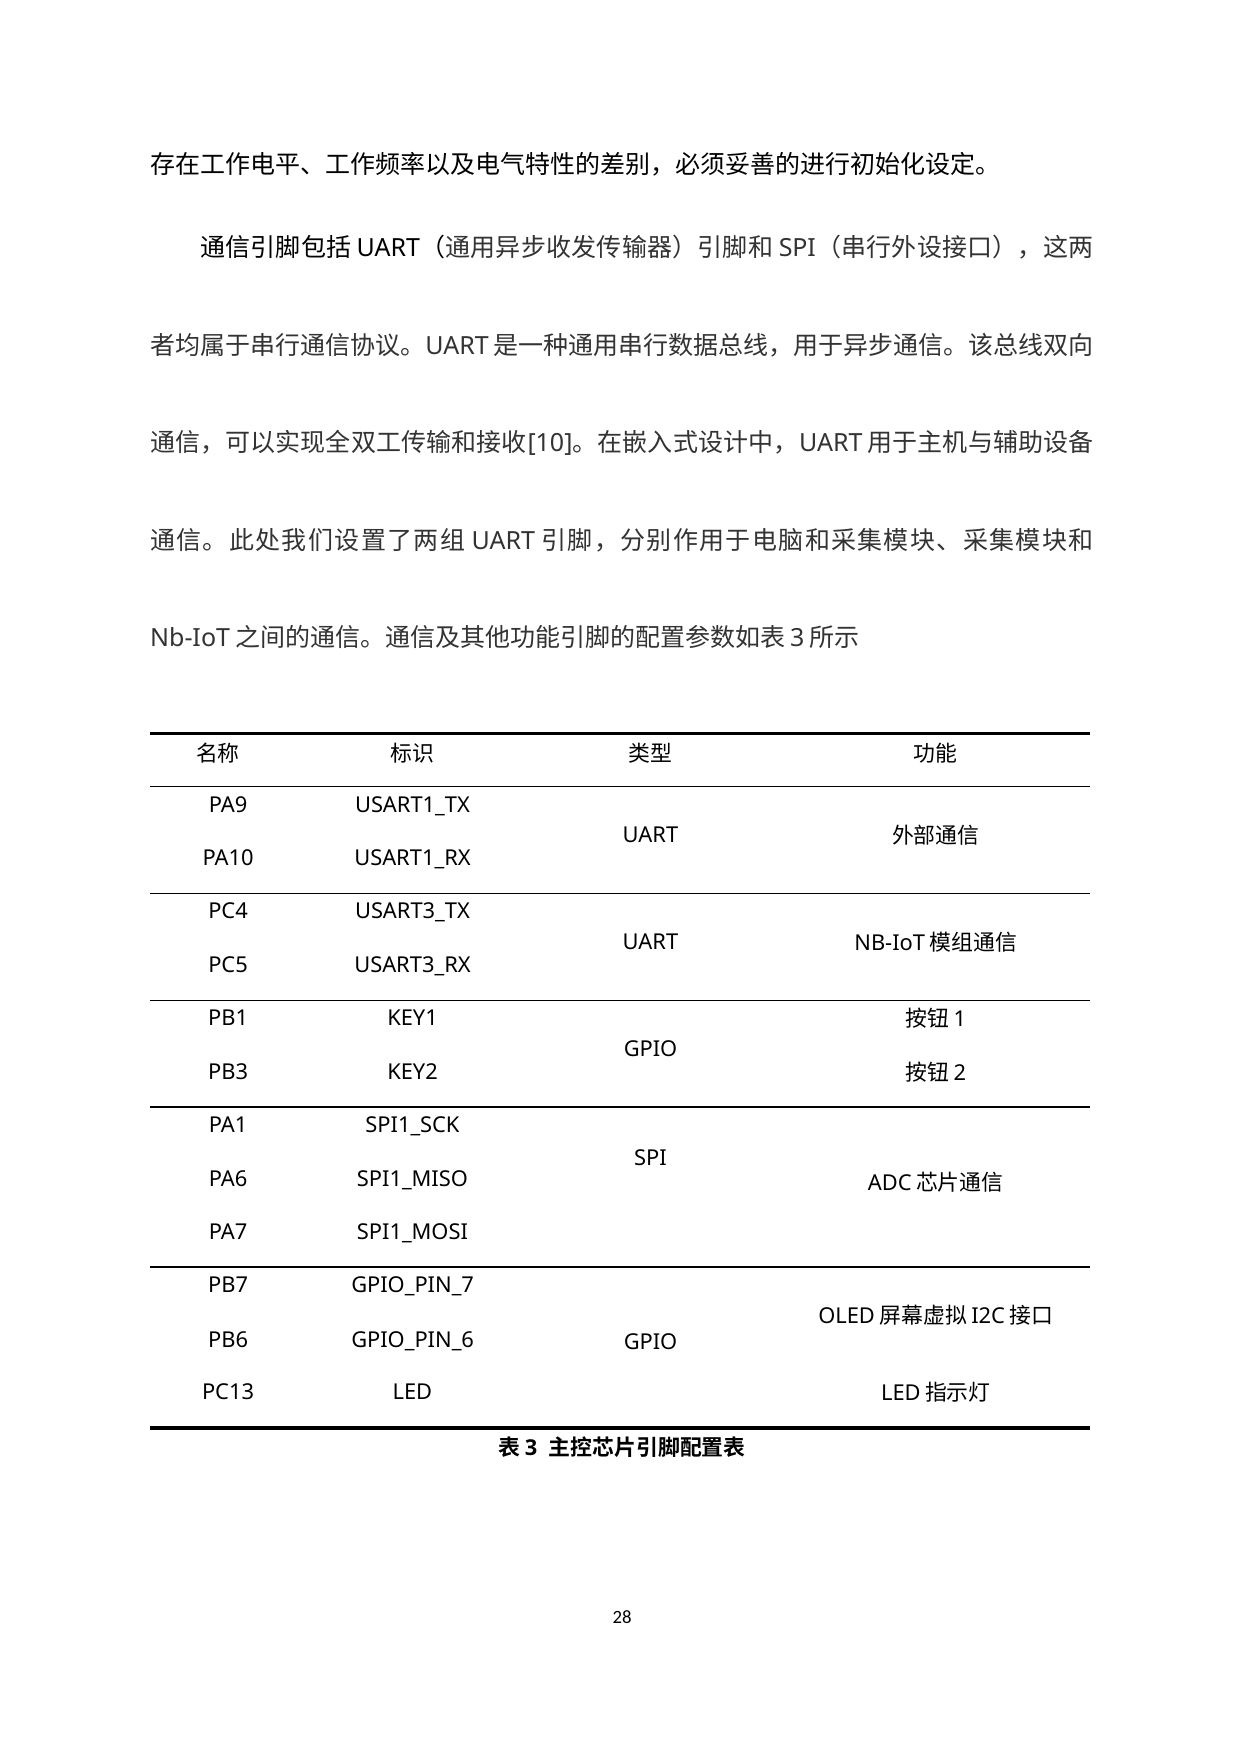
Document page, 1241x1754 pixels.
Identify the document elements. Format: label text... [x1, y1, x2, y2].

table_cell 按钮2 [744, 1053, 1089, 1106]
table_cell PB7 [150, 1268, 268, 1320]
table_cell PA10 [150, 839, 268, 893]
table_cell NB-IoT模组通信 [744, 894, 1089, 1000]
table_cell USART3_RX [268, 946, 519, 1000]
table_cell PB3 [150, 1053, 268, 1106]
table_header 功能 [744, 735, 1089, 786]
table_header 标识 [268, 735, 519, 786]
table_cell GPIO_PIN_6 [268, 1320, 519, 1373]
table_cell KEY2 [268, 1053, 519, 1106]
table_cell PC13 [150, 1373, 268, 1426]
table_cell GPIO_PIN_7 [268, 1268, 519, 1320]
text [150, 130, 1094, 195]
text 通信引脚包括UART（通用异步收发传输器）引脚和SPI（串行外设接口），这两者均属于串行通信协议。UART是一种通用串行数据总线，用于异步通信。该总线双向通信，可以实现全双工传输和接收[10]。在嵌入式设计中，UART用于主机与辅助设备通信。此处我们设置了两组UART引脚，分别作用于电脑和采集模块、采集模块和Nb-IoT之间的通信。通信及其他功能引脚的配置参数如表3所示 [150, 213, 1094, 523]
table_cell PC5 [150, 946, 268, 1000]
table_cell PA7 [150, 1213, 268, 1266]
table_header 类型 [519, 735, 744, 786]
table_cell USART1_RX [268, 839, 519, 893]
table_cell GPIO [519, 1268, 744, 1426]
table_cell 按钮1 [744, 1001, 1089, 1053]
table_cell PA6 [150, 1160, 268, 1213]
table_cell SPI1_MOSI [268, 1213, 519, 1266]
table_cell KEY1 [268, 1001, 519, 1053]
table_cell PC4 [150, 894, 268, 946]
table_cell PB6 [150, 1320, 268, 1373]
table_cell UART [519, 787, 744, 893]
table_cell GPIO [519, 1001, 744, 1106]
table_cell LED指示灯 [744, 1373, 1089, 1426]
text 通信引脚包括UART（通用异步收发传输器）引脚和SPI（串行外设接口），这两者均属于串行通信协议。UART是一种通用串行数据总线，用于异步通信。该总线双向通信，可以实现全双工传输和接收[10]。在嵌入式设计中，UART用于主机与辅助设备通信。此处我们设置了两组UART引脚，分别作用于电脑和采集模块、采集模块和Nb-IoT之间的通信。通信及其他功能引脚的配置参数如表3所示 [150, 556, 1094, 668]
table_cell PA1 [150, 1108, 268, 1160]
text 表3 主控芯片引脚配置表 [150, 1429, 1094, 1462]
table_cell PA9 [150, 787, 268, 839]
table_cell USART1_TX [268, 787, 519, 839]
table_cell LED [268, 1373, 519, 1426]
table_cell 外部通信 [744, 787, 1089, 893]
table_cell PB1 [150, 1001, 268, 1053]
table_cell SPI1_SCK [268, 1108, 519, 1160]
table_cell SPI1_MISO [268, 1160, 519, 1213]
table_cell OLED屏幕虚拟I2C接口 [744, 1268, 1089, 1373]
table_cell ADC芯片通信 [744, 1108, 1089, 1266]
table_cell USART3_TX [268, 894, 519, 946]
table_cell UART [519, 894, 744, 1000]
table_header 名称 [150, 735, 268, 786]
table_cell SPI [519, 1108, 744, 1266]
